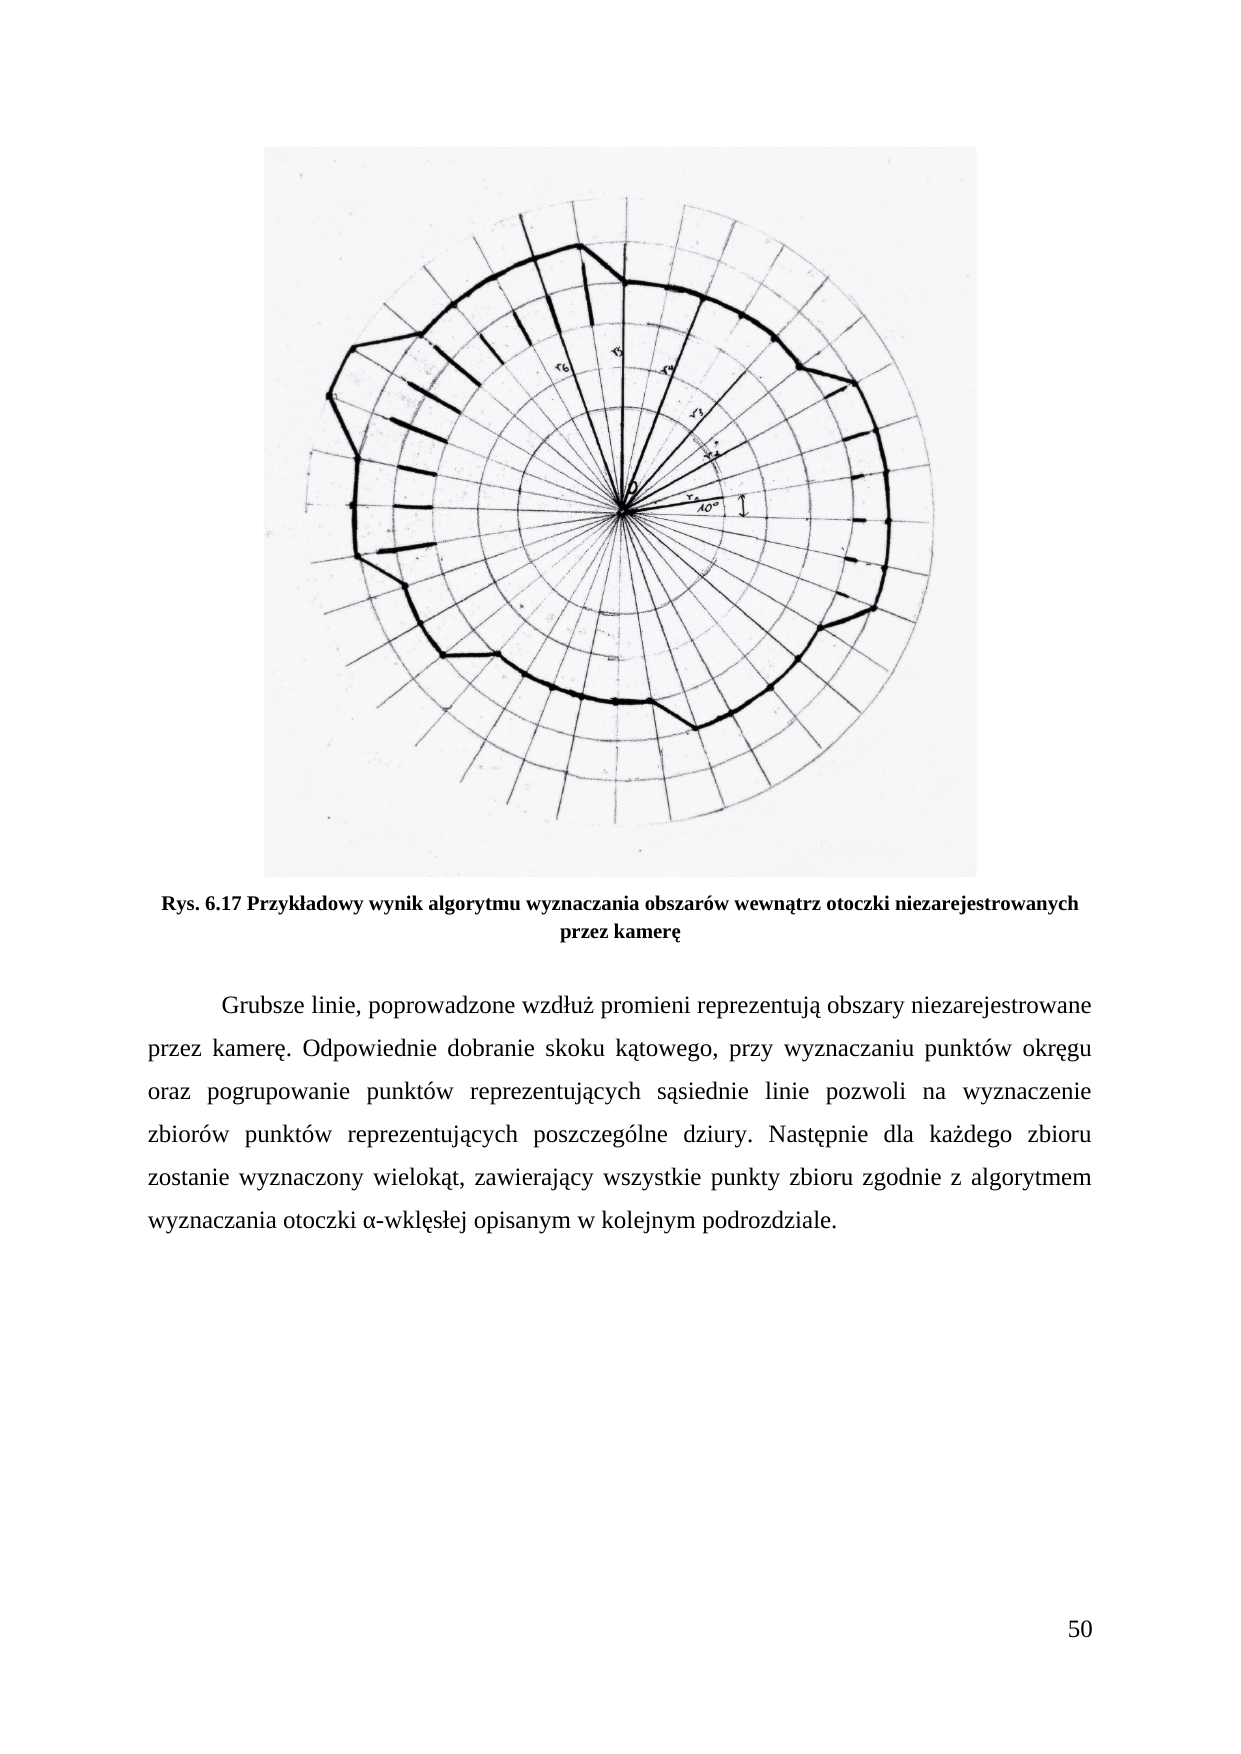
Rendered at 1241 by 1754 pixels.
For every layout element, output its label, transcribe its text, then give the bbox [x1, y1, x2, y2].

picture [263, 147, 977, 877]
text Grubsze linie, poprowadzone wzdłuż promieni reprezentują obszary niezarejestrowane przez kamerę. Odpowiednie dobranie skoku kątowego, przy wyznaczaniu punktów okręgu oraz pogrupowanie punktów reprezentujących sąsiednie linie pozwoli na wyznaczenie zbiorów punktów reprezentujących poszczególne dziury. Następnie dla każdego zbioru zostanie wyznaczony wielokąt, zawierający wszystkie punkty zbioru zgodnie z algorytmem wyznaczania otoczki α-wklęsłej opisanym w kolejnym podrozdziale. [148, 990, 1092, 1234]
